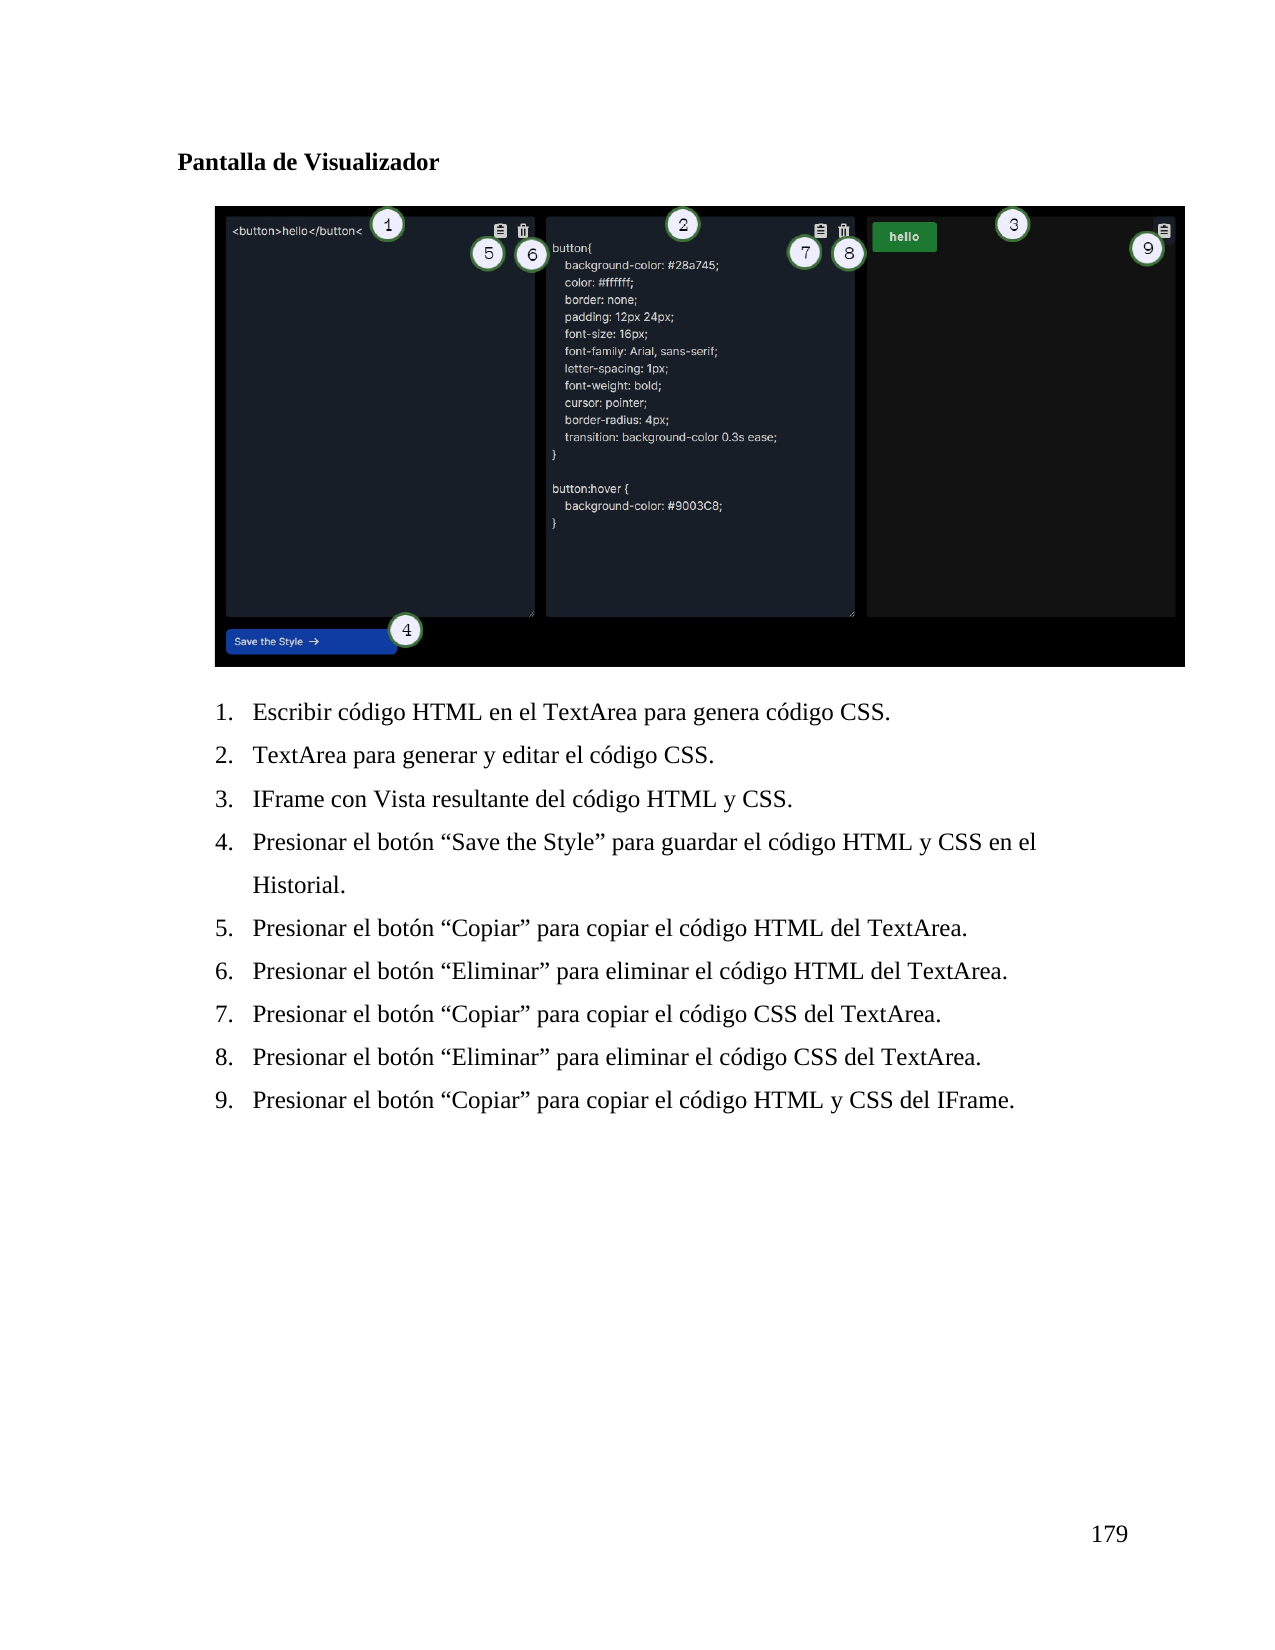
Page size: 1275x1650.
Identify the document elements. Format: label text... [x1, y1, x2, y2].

text Pantalla de Visualizador [177, 147, 1128, 176]
list IFrame con Vista resultante del código HTML y CSS. [215, 784, 1128, 812]
list Presionar el botón “Copiar” para copiar el código HTML del TextArea. [215, 913, 1128, 942]
picture [214, 206, 1185, 667]
list Presionar el botón “Save the Style” para guardar el código HTML y CSS en el Historial. [215, 827, 1128, 899]
list Escribir código HTML en el TextArea para genera código CSS. [215, 697, 1128, 726]
list Presionar el botón “Copiar” para copiar el código HTML y CSS del IFrame. [215, 1086, 1128, 1114]
list TextArea para generar y editar el código CSS. [215, 741, 1128, 769]
list Presionar el botón “Copiar” para copiar el código CSS del TextArea. [215, 999, 1128, 1028]
list Presionar el botón “Eliminar” para eliminar el código HTML del TextArea. [215, 956, 1128, 985]
list Presionar el botón “Eliminar” para eliminar el código CSS del TextArea. [215, 1042, 1128, 1071]
